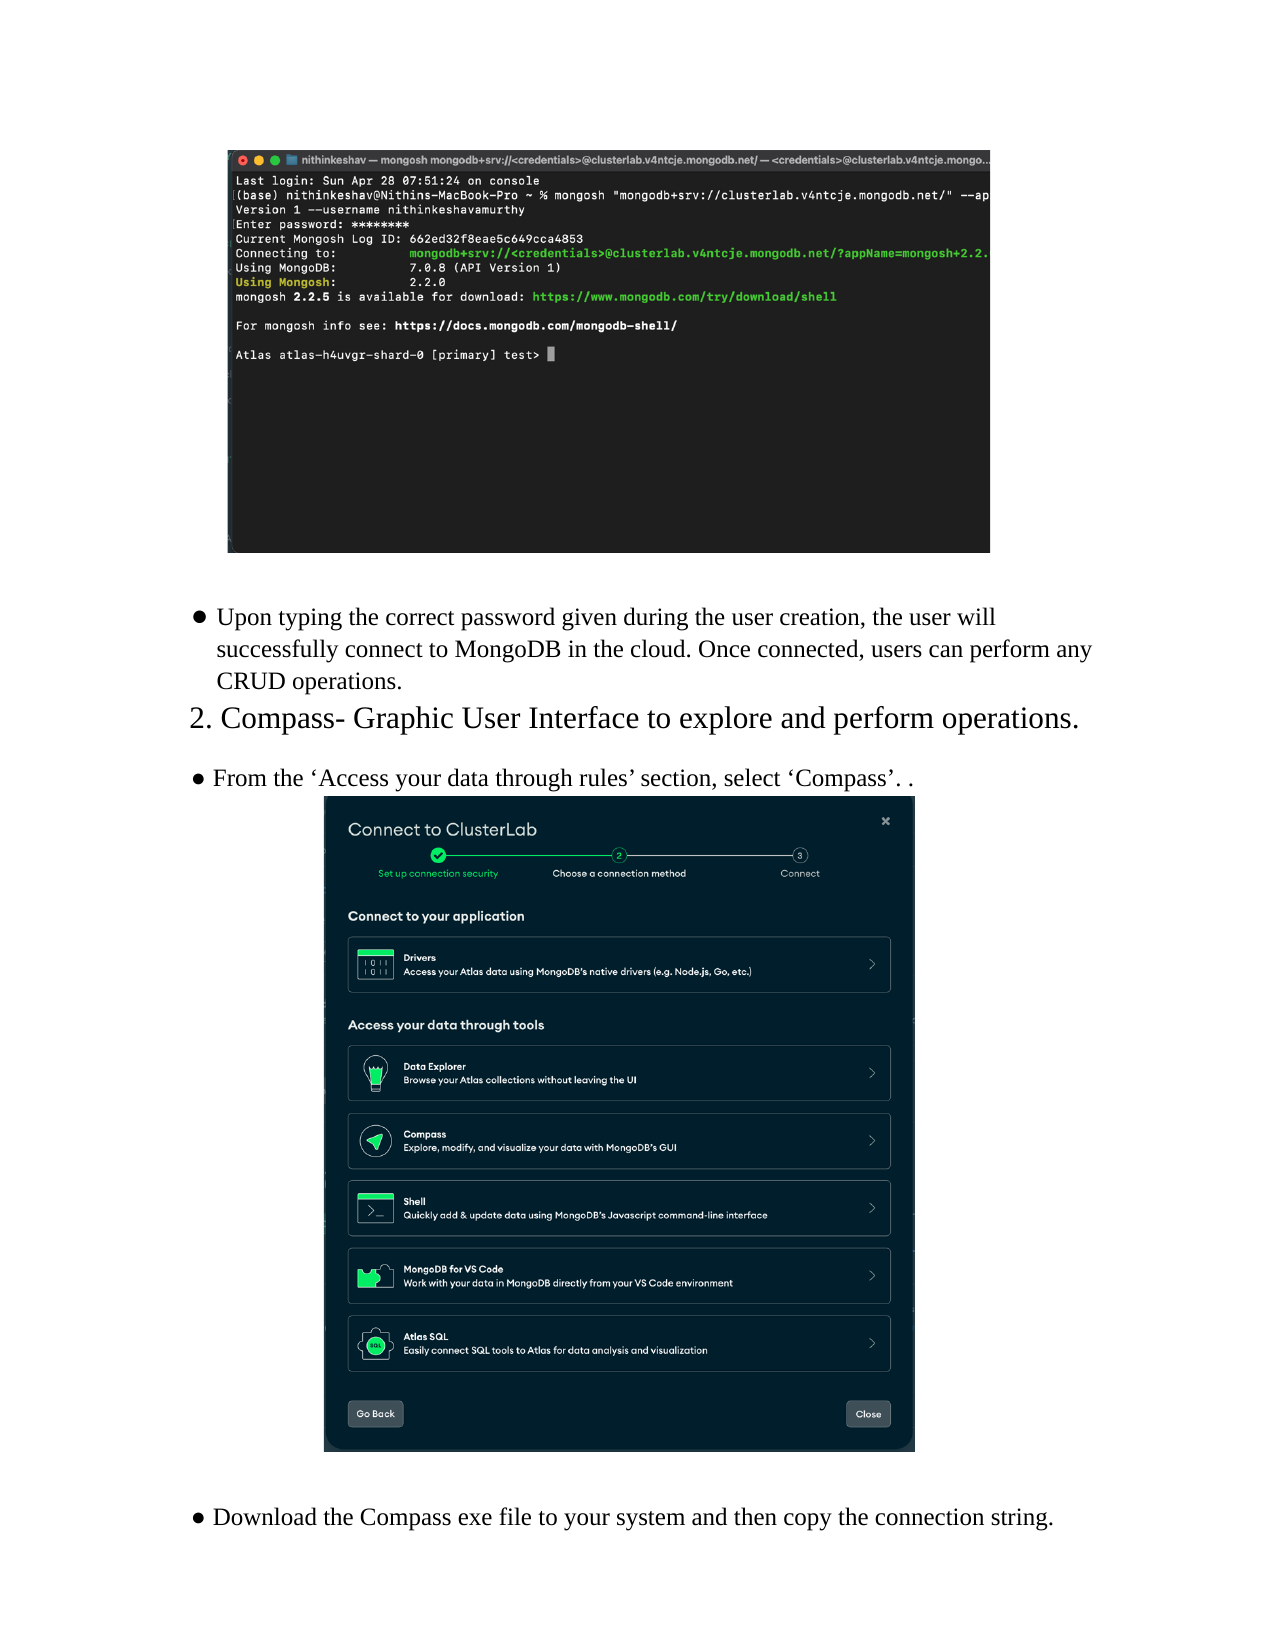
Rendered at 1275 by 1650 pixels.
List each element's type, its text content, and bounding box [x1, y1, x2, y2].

text 2. Compass- Graphic User Interface to explore and perform operations. [189, 699, 1103, 735]
picture [227, 150, 991, 553]
list From the ‘Access your data through rules’ section, select ‘Compass’. . [191, 763, 1103, 792]
list Upon typing the correct password given during the user creation, the user will successfully connect to MongoDB in the cloud. Once connected, users can perform any CRUD operations. [191, 597, 1103, 695]
list Download the Compass exe file to your system and then copy the connection string. [191, 1502, 1103, 1531]
picture [323, 796, 915, 1452]
